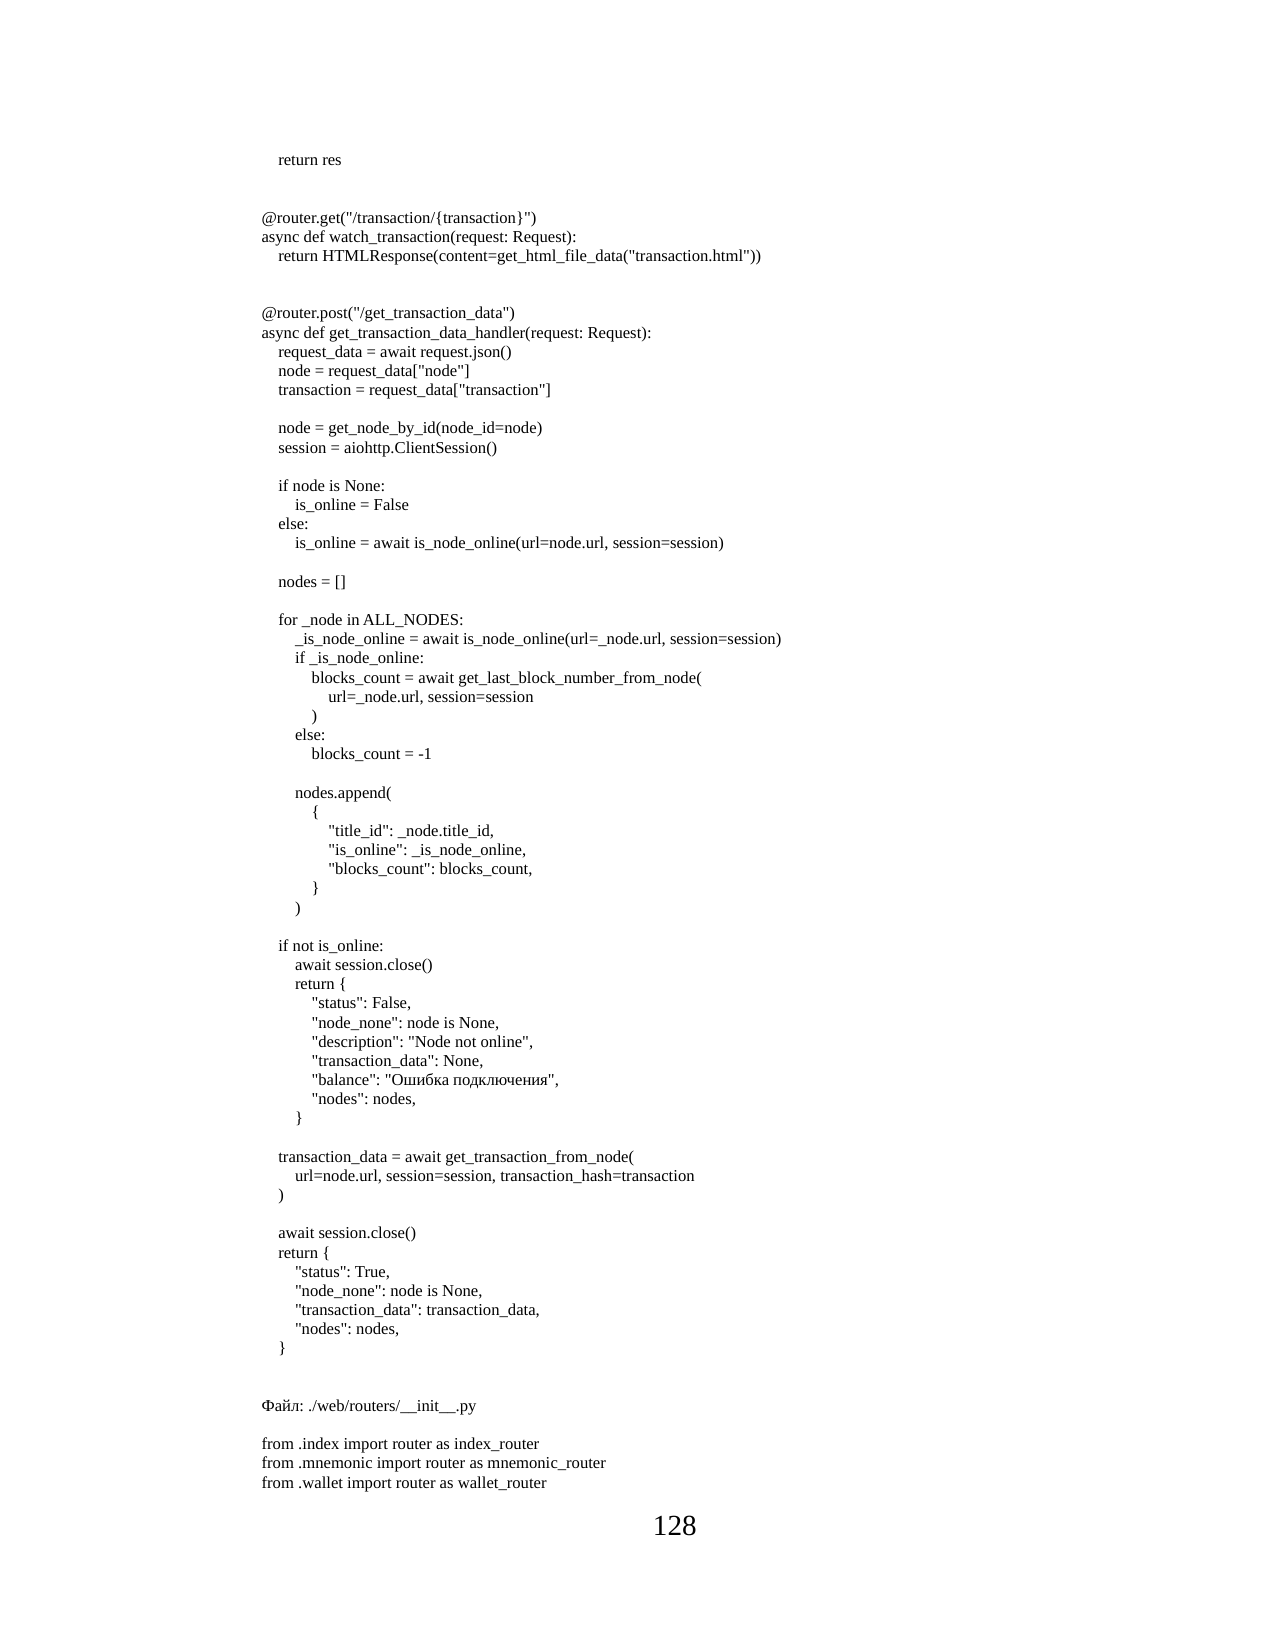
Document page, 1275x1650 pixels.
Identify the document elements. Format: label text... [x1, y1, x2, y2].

list "transaction_data": transaction_data, [261, 1300, 1125, 1319]
list "blocks_count": blocks_count, [261, 859, 1125, 878]
list await session.close() [261, 955, 1125, 974]
list "description": "Node not online", [261, 1032, 1125, 1051]
list request_data = await request.json() [261, 342, 1125, 361]
list "node_none": node is None, [261, 1281, 1125, 1300]
list async def get_transaction_data_handler(request: Request): [261, 322, 1125, 342]
list ) [261, 1185, 1125, 1204]
list transaction = request_data["transaction"] [261, 380, 1125, 399]
list is_online = await is_node_online(url=node.url, session=session) [261, 533, 1125, 552]
list await session.close() [261, 1223, 1125, 1242]
list "balance": "Ошибка подключения", [261, 1070, 1125, 1089]
list url=_node.url, session=session [261, 687, 1125, 706]
list _is_node_online = await is_node_online(url=_node.url, session=session) [261, 629, 1125, 648]
list url=node.url, session=session, transaction_hash=transaction [261, 1166, 1125, 1185]
list "node_none": node is None, [261, 1012, 1125, 1032]
list nodes = [] [261, 572, 1125, 591]
list async def watch_transaction(request: Request): [261, 227, 1125, 246]
list "status": True, [261, 1262, 1125, 1281]
list blocks_count = await get_last_block_number_from_node( [261, 667, 1125, 687]
list return res [261, 150, 1125, 169]
list from .wallet import router as wallet_router [261, 1472, 1125, 1492]
list "is_online": _is_node_online, [261, 840, 1125, 859]
list } [261, 1108, 1125, 1127]
list if node is None: [261, 476, 1125, 495]
list if not is_online: [261, 936, 1125, 955]
list else: [261, 514, 1125, 533]
list if _is_node_online: [261, 648, 1125, 667]
list "title_id": _node.title_id, [261, 821, 1125, 840]
list ) [261, 897, 1125, 917]
list return HTMLResponse(content=get_html_file_data("transaction.html")) [261, 246, 1125, 265]
list "nodes": nodes, [261, 1319, 1125, 1338]
list } [261, 1338, 1125, 1357]
list Файл: ./web/routers/__init__.py [261, 1396, 1125, 1415]
list from .mnemonic import router as mnemonic_router [261, 1453, 1125, 1472]
list transaction_data = await get_transaction_from_node( [261, 1147, 1125, 1166]
list else: [261, 725, 1125, 744]
list for _node in ALL_NODES: [261, 610, 1125, 629]
list is_online = False [261, 495, 1125, 514]
list nodes.append( [261, 782, 1125, 802]
list return { [261, 974, 1125, 993]
list blocks_count = -1 [261, 744, 1125, 763]
list { [261, 802, 1125, 821]
list } [261, 878, 1125, 897]
list "transaction_data": None, [261, 1051, 1125, 1070]
list ) [261, 706, 1125, 725]
list @router.get("/transaction/{transaction}") [261, 207, 1125, 227]
list node = request_data["node"] [261, 361, 1125, 380]
list "status": False, [261, 993, 1125, 1012]
list "nodes": nodes, [261, 1089, 1125, 1108]
list node = get_node_by_id(node_id=node) [261, 418, 1125, 437]
list return { [261, 1242, 1125, 1262]
list session = aiohttp.ClientSession() [261, 437, 1125, 457]
list from .index import router as index_router [261, 1434, 1125, 1453]
list @router.post("/get_transaction_data") [261, 303, 1125, 322]
